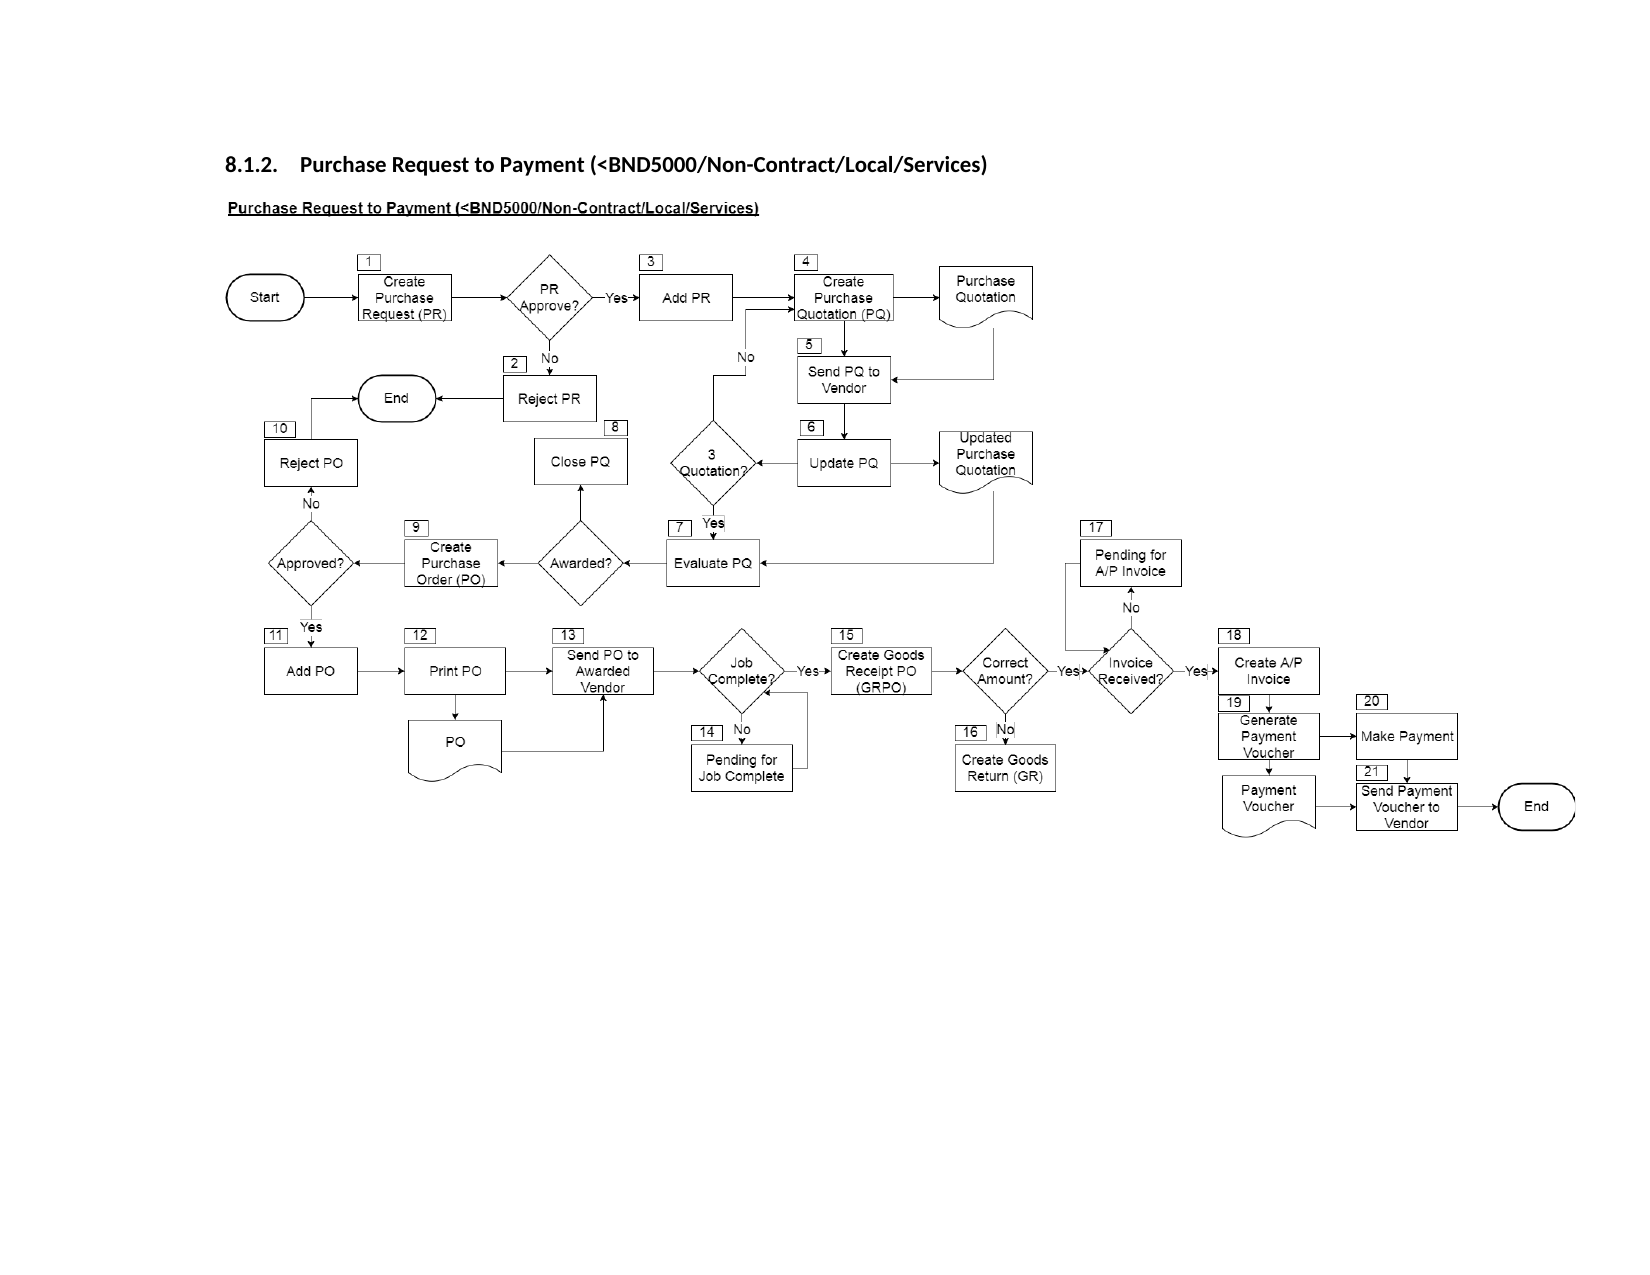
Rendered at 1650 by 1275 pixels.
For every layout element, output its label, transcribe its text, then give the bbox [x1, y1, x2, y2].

picture [225, 196, 1575, 838]
list Purchase Request to Payment (<BND5000/Non-Contract/Local/Services) [225, 150, 1500, 178]
